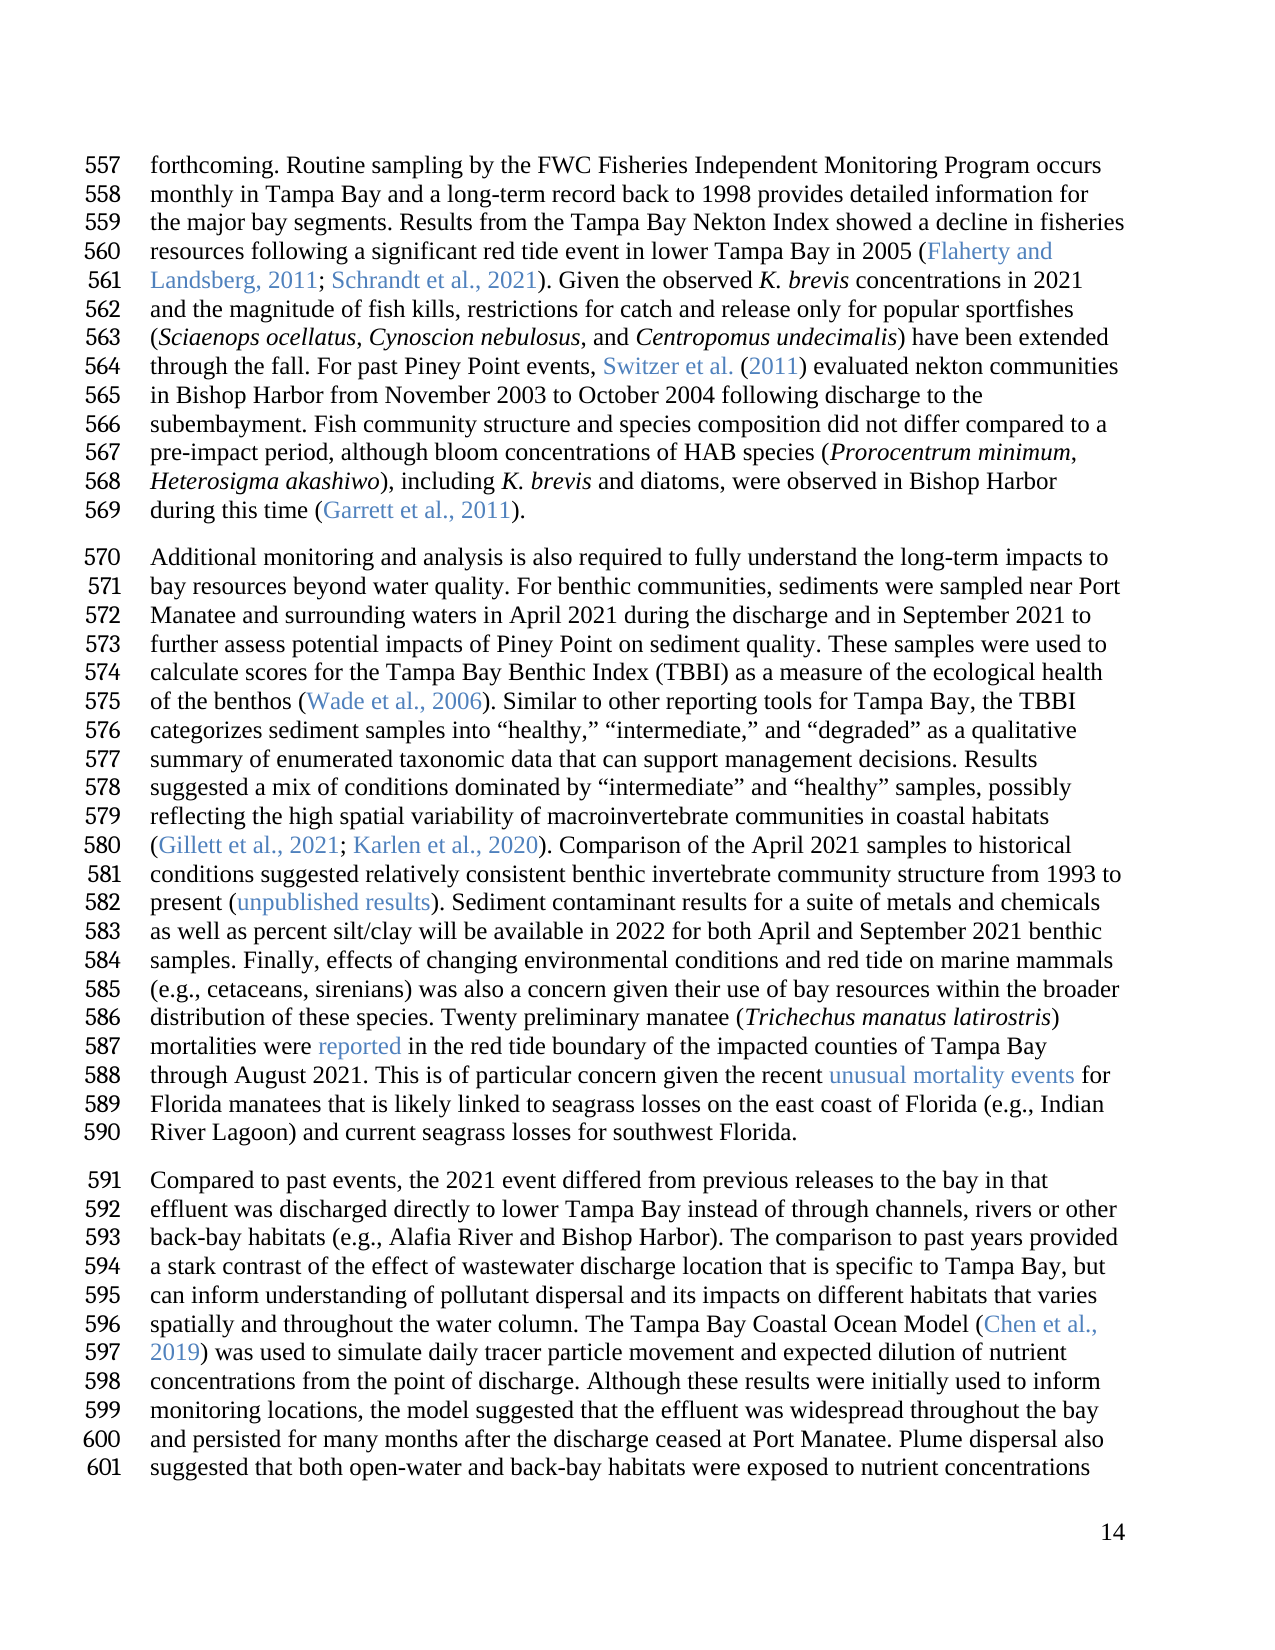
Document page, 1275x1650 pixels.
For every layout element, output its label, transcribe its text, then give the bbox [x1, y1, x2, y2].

text Additional monitoring and analysis is also required to fully understand the long-term impacts to bay resources beyond water quality. For benthic communities, sediments were sampled near Port Manatee and surrounding waters in April 2021 during the discharge and in September 2021 to further assess potential impacts of Piney Point on sediment quality. These samples were used to calculate scores for the Tampa Bay Benthic Index (TBBI) as a measure of the ecological health of the benthos (Wade et al., 2006). Similar to other reporting tools for Tampa Bay, the TBBI categorizes sediment samples into “healthy,” “intermediate,” and “degraded” as a qualitative summary of enumerated taxonomic data that can support management decisions. Results suggested a mix of conditions dominated by “intermediate” and “healthy” samples, possibly reflecting the high spatial variability of macroinvertebrate communities in coastal habitats (Gillett et al., 2021; Karlen et al., 2020). Comparison of the April 2021 samples to historical conditions suggested relatively consistent benthic invertebrate community structure from 1993 to present (unpublished results). Sediment contaminant results for a suite of metals and chemicals as well as percent silt/clay will be available in 2022 for both April and September 2021 benthic samples. Finally, effects of changing environmental conditions and red tide on marine mammals (e.g., cetaceans, sirenians) was also a concern given their use of bay resources within the broader distribution of these species. Twenty preliminary manatee (Trichechus manatus latirostris) mortalities were reported in the red tide boundary of the impacted counties of Tampa Bay through August 2021. This is of particular concern given the recent unusual mortality events for Florida manatees that is likely linked to seagrass losses on the east coast of Florida (e.g., Indian River Lagoon) and current seagrass losses for southwest Florida. [150, 542, 1125, 1146]
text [150, 1165, 1125, 1481]
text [150, 150, 1125, 524]
